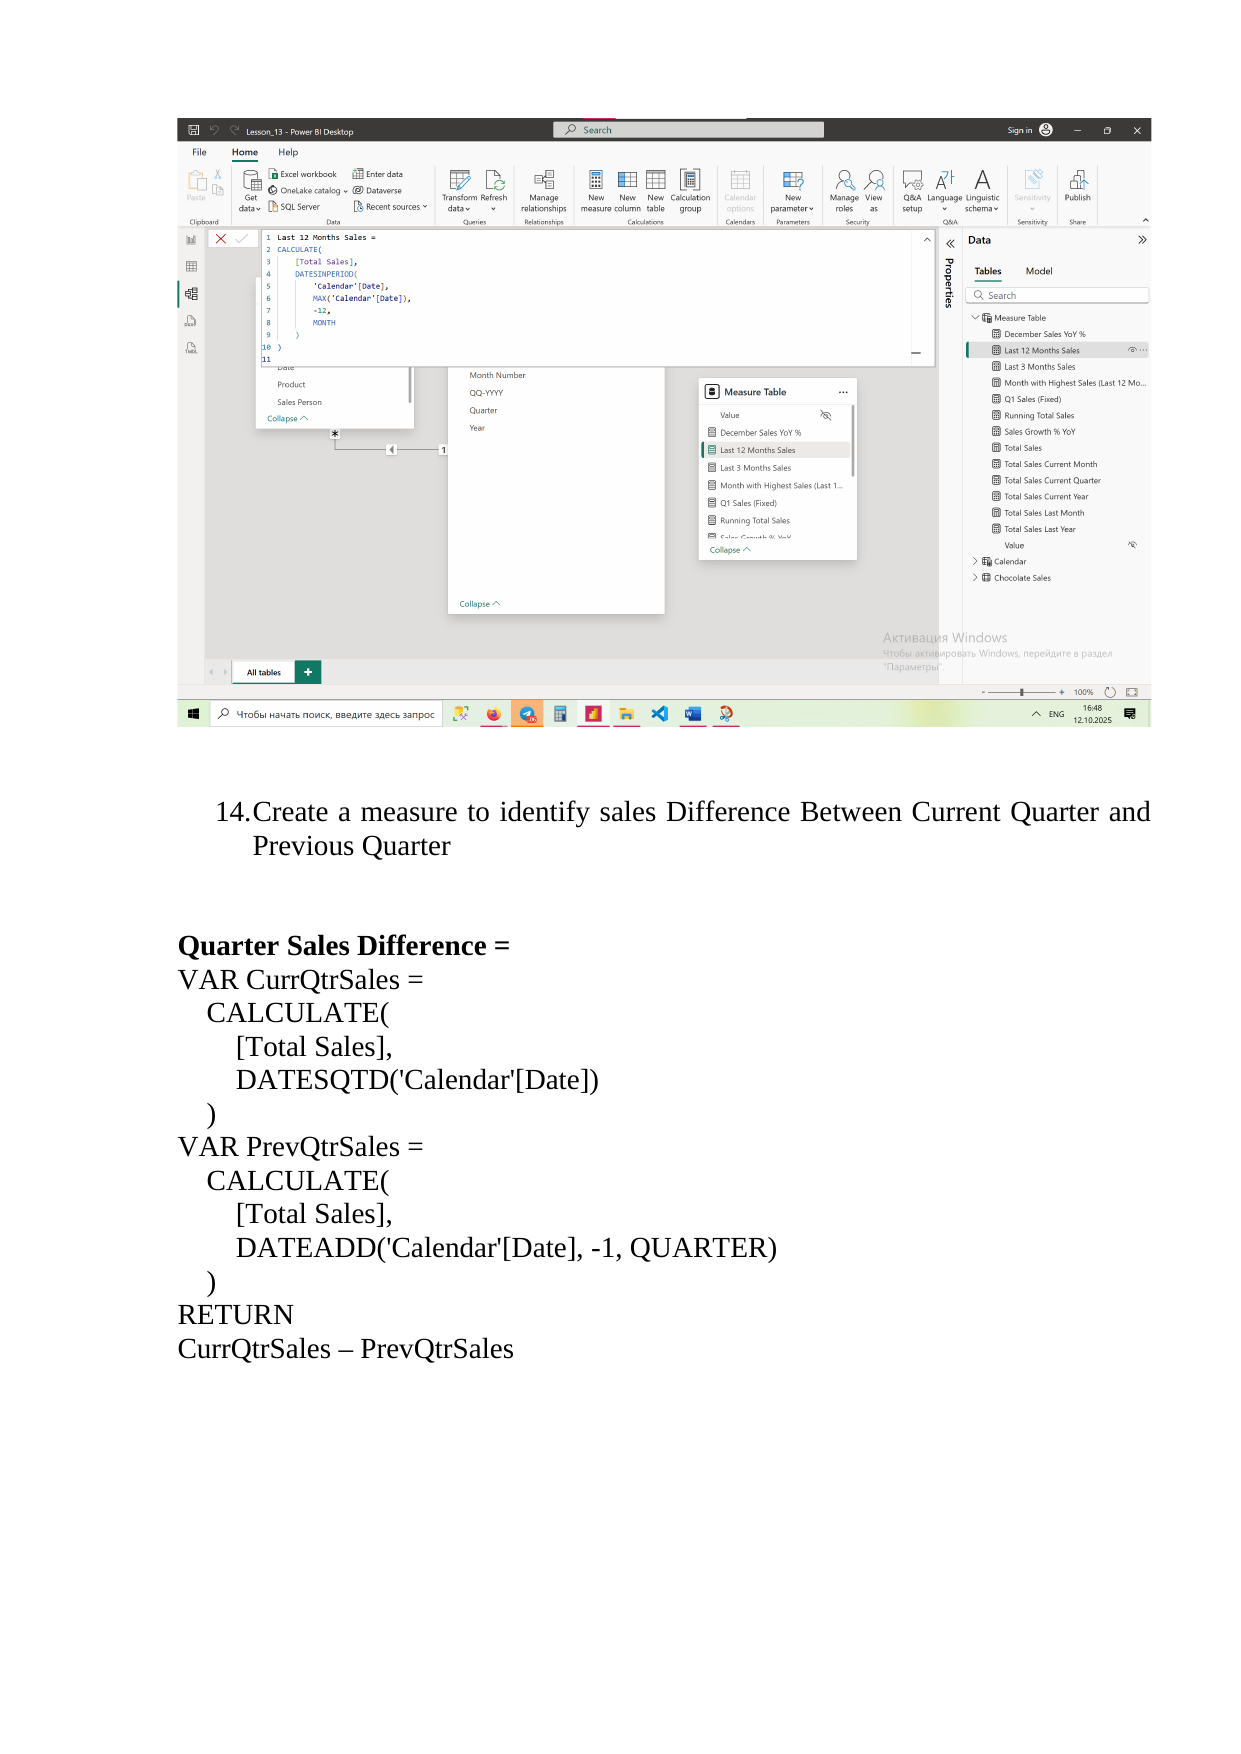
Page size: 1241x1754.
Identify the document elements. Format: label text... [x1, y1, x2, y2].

text DATEADD('Calendar'[Date], -1, QUARTER) [177, 1230, 1152, 1264]
text VAR CurrQtrSales = [177, 962, 1152, 995]
text RETURN [177, 1297, 1152, 1331]
text DATESQTD('Calendar'[Date]) [177, 1062, 1152, 1096]
text [Total Sales], [177, 1029, 1152, 1062]
text CurrQtrSales – PrevQtrSales [177, 1331, 1152, 1364]
text ) [177, 1264, 1152, 1297]
picture [177, 118, 1152, 727]
text ) [177, 1096, 1152, 1129]
text [Total Sales], [177, 1197, 1152, 1230]
text CALCULATE( [177, 1163, 1152, 1197]
text VAR PrevQtrSales = [177, 1129, 1152, 1163]
text CALCULATE( [177, 995, 1152, 1029]
list Create a measure to identify sales Difference Between Current Quarter and Previous Quarter [215, 794, 1152, 861]
text Quarter Sales Difference = [177, 928, 1152, 962]
